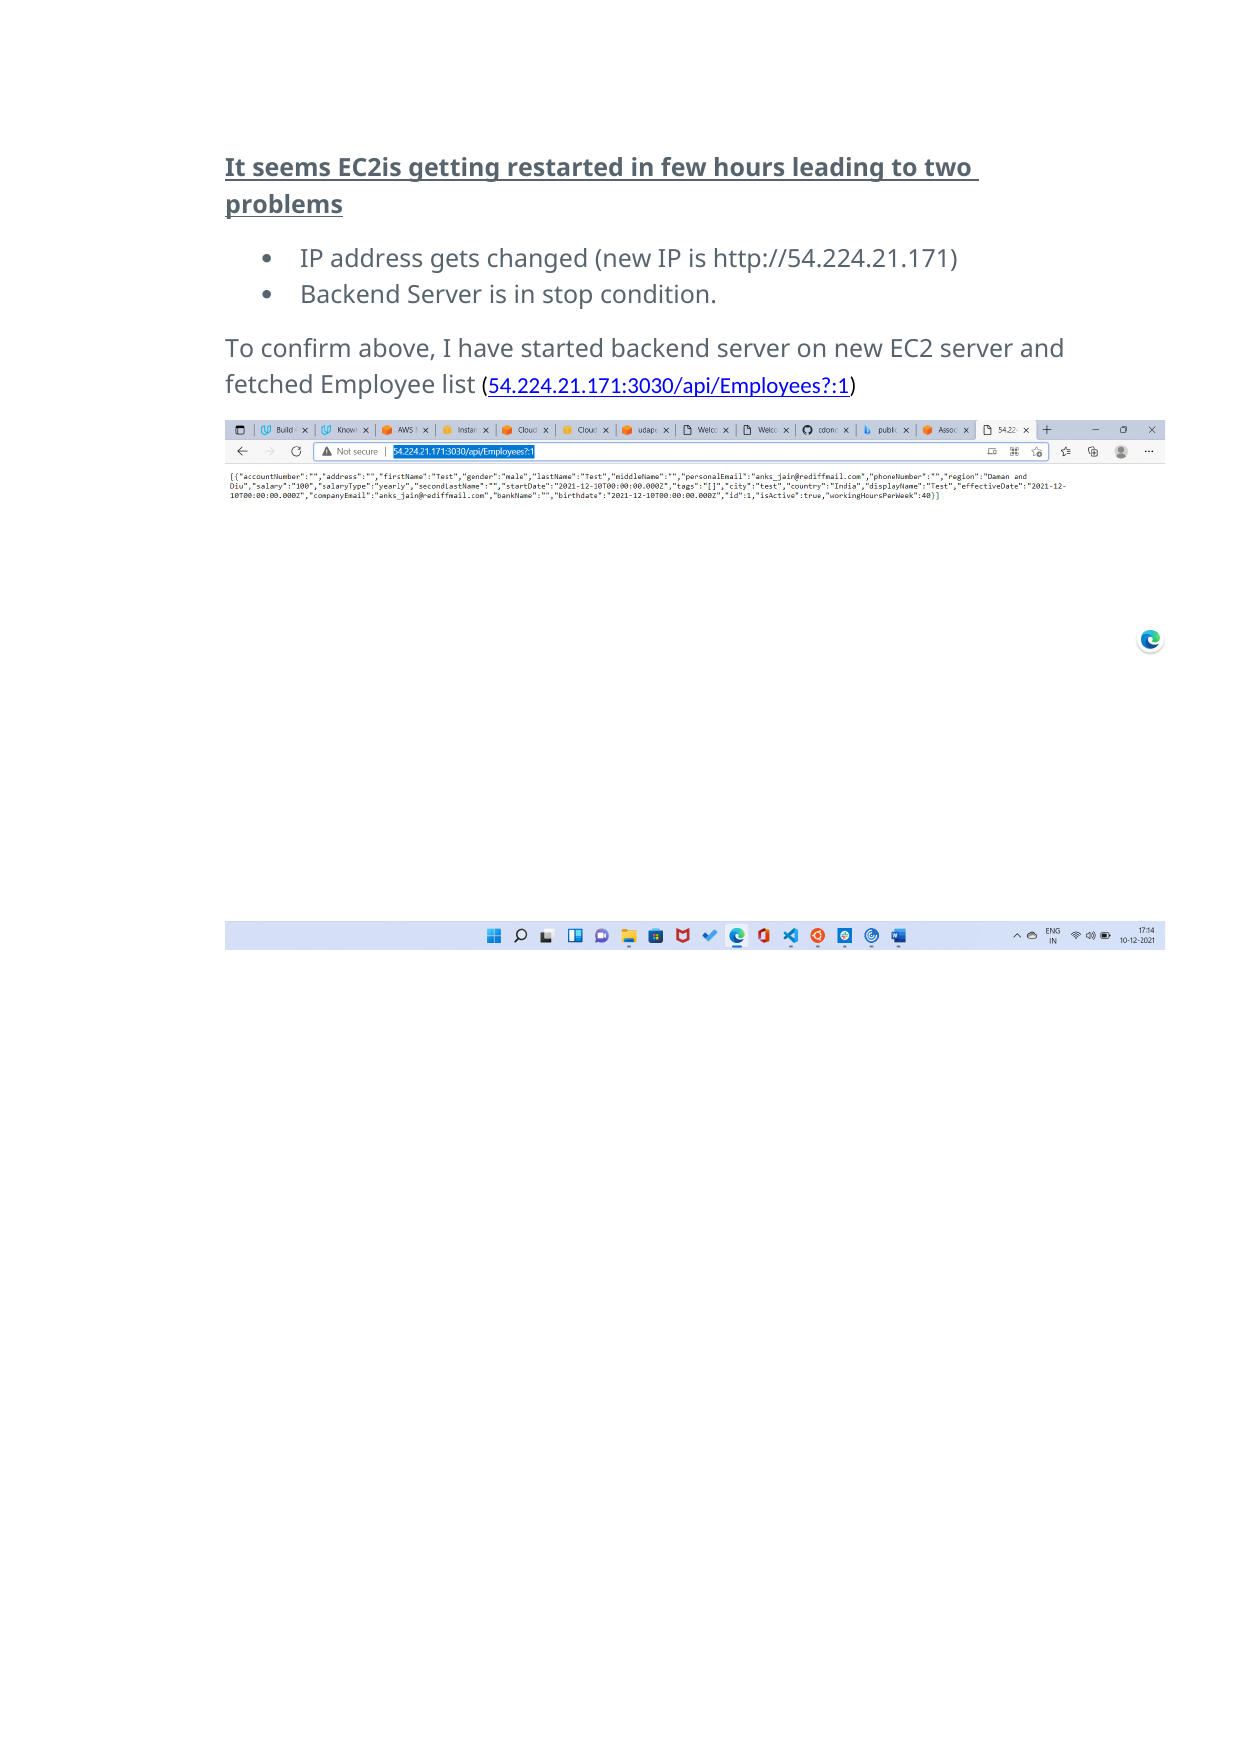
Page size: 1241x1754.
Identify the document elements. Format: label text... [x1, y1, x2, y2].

text It seems EC2is getting restarted in few hours leading to two problems [225, 150, 1090, 221]
list Backend Server is in stop condition. [262, 277, 1090, 311]
picture [225, 420, 1166, 950]
text To confirm above, I have started backend server on new EC2 server and fetched Employee list (54.224.21.171:3030/api/Employees?:1) [225, 330, 1090, 401]
list IP address gets changed (new IP is http://54.224.21.171) [262, 240, 1090, 274]
